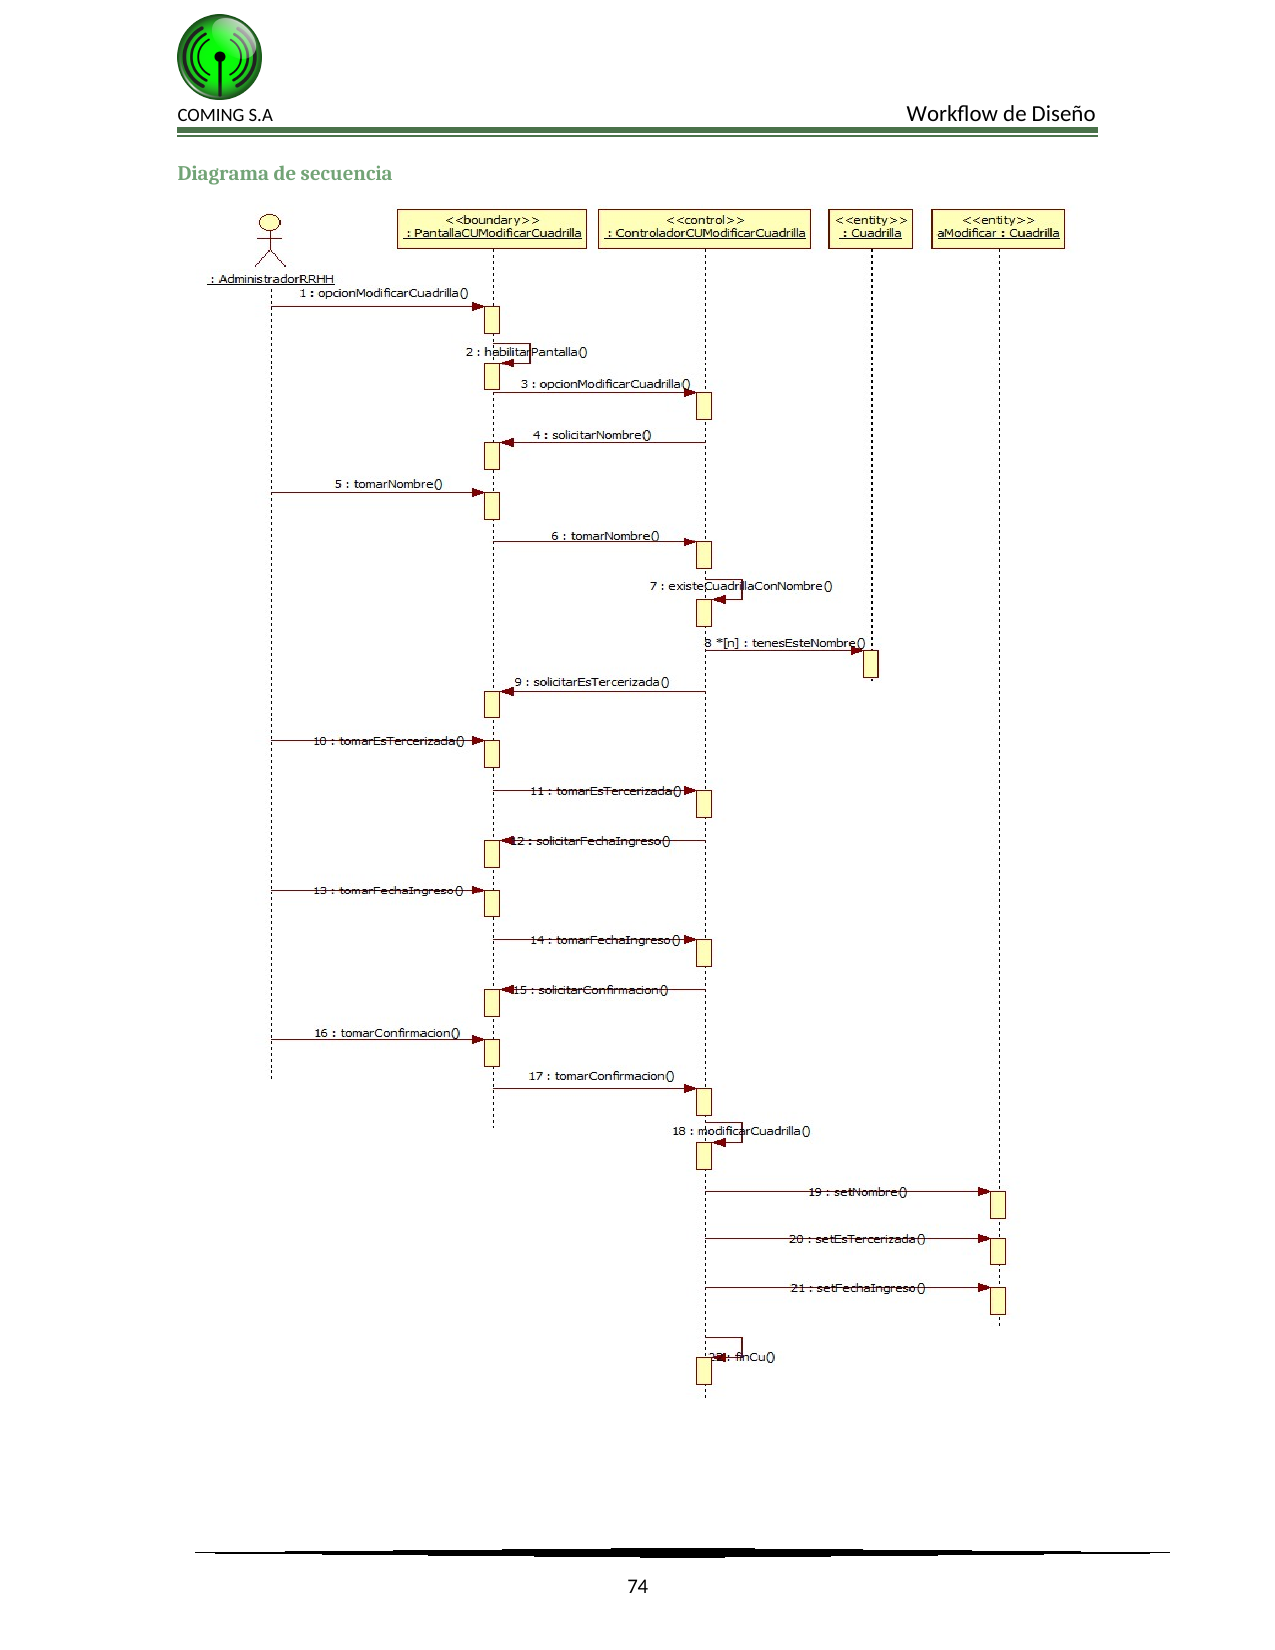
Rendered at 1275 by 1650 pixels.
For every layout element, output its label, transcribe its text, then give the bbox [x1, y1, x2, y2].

picture [177, 14, 262, 100]
picture [177, 189, 1090, 1420]
subtitle Diagrama de secuencia [177, 162, 1098, 186]
